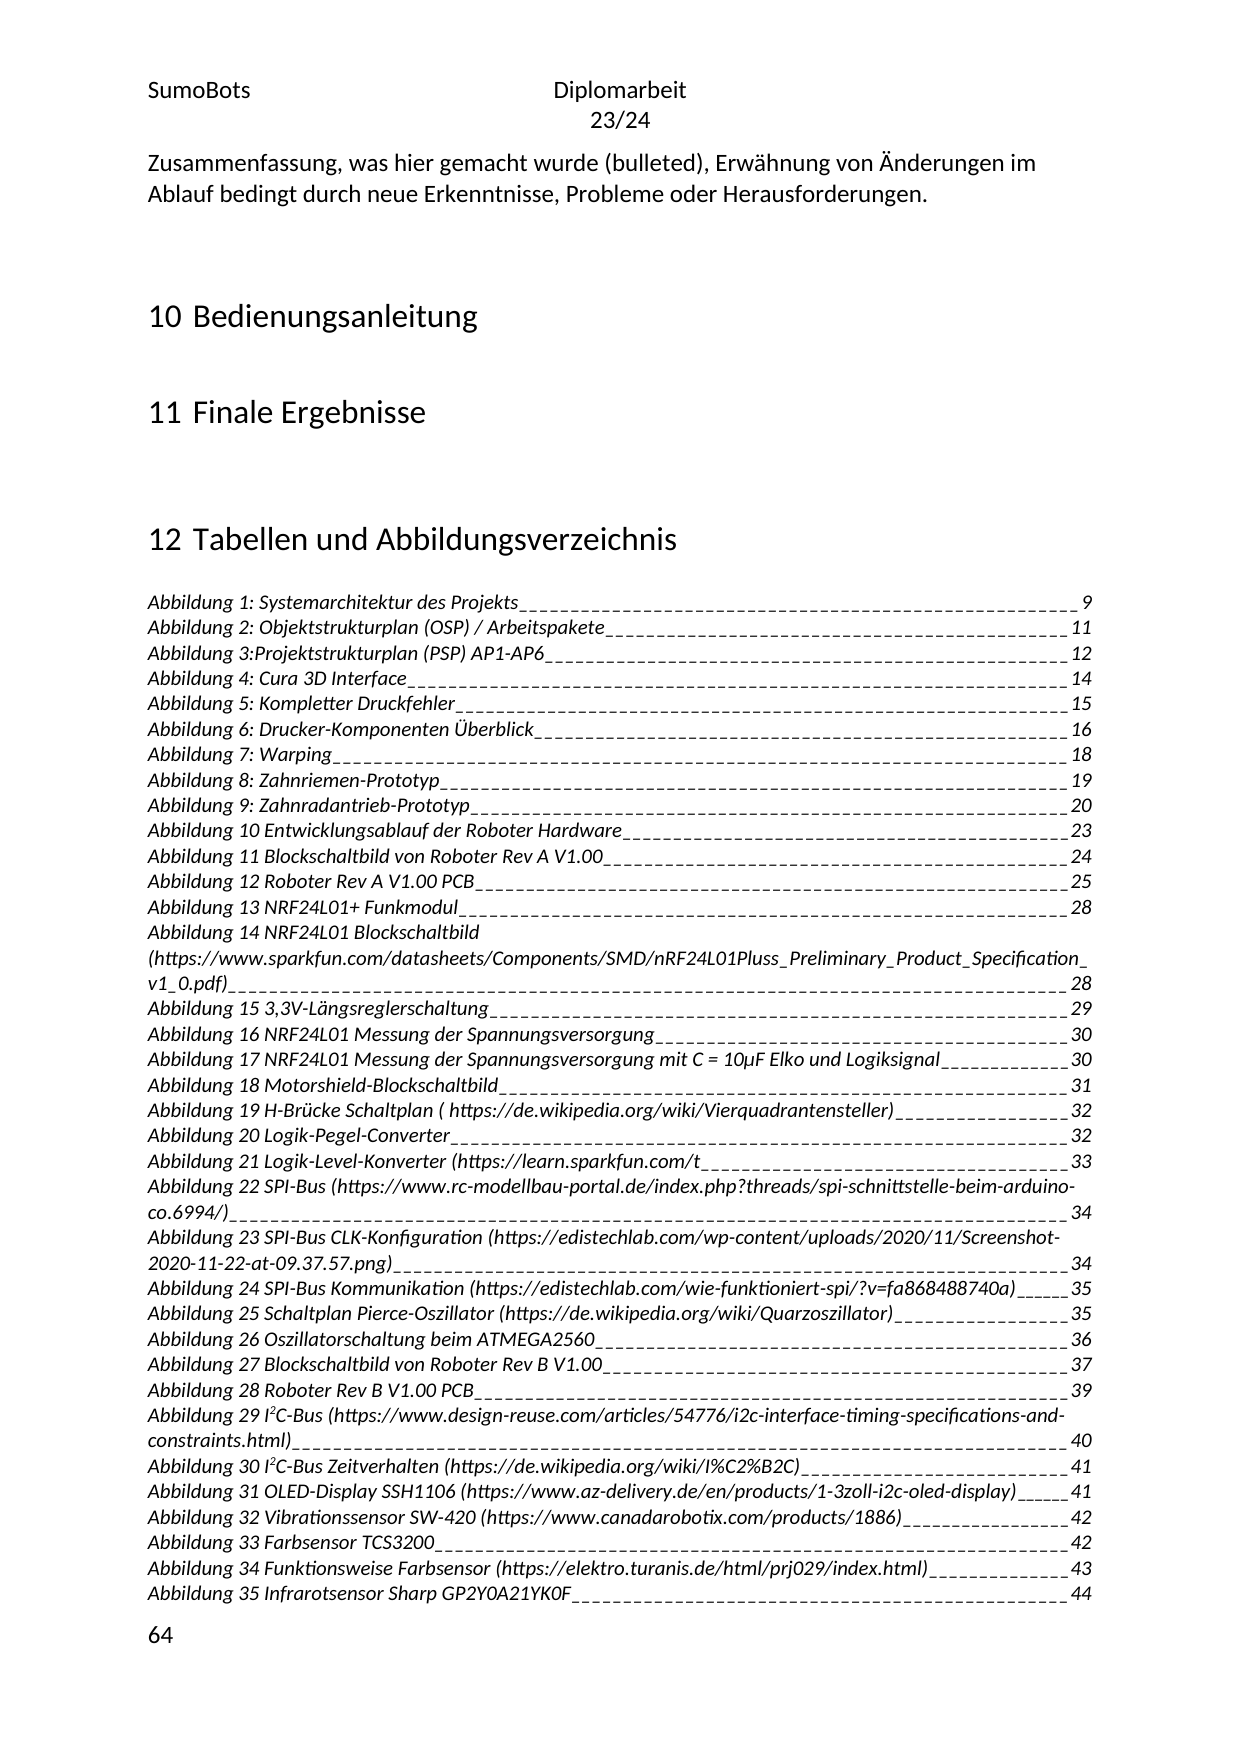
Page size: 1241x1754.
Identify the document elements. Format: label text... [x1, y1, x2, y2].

text Abbildung 21 Logik-Level-Konverter (https://learn.sparkfun.com/t 33 [148, 1148, 1093, 1173]
text Abbildung 1: Systemarchitektur des Projekts 9 [148, 589, 1093, 614]
text Abbildung 6: Drucker-Komponenten Überblick 16 [148, 716, 1093, 741]
text Abbildung 12 Roboter Rev A V1.00 PCB 25 [148, 868, 1093, 894]
text Abbildung 16 NRF24L01 Messung der Spannungsversorgung 30 [148, 1021, 1093, 1046]
text Abbildung 10 Entwicklungsablauf der Roboter Hardware 23 [148, 818, 1093, 843]
text Abbildung 18 Motorshield-Blockschaltbild 31 [148, 1072, 1093, 1097]
text Abbildung 7: Warping 18 [148, 741, 1093, 767]
text Abbildung 11 Blockschaltbild von Roboter Rev A V1.00 24 [148, 843, 1093, 868]
text Abbildung 8: Zahnriemen-Prototyp 19 [148, 767, 1093, 792]
text Abbildung 22 SPI-Bus (https://www.rc-modellbau-portal.de/index.php?threads/spi-schnittstelle-beim-arduino-co.6994/) 34 [148, 1173, 1093, 1224]
text Abbildung 20 Logik-Pegel-Converter 32 [148, 1123, 1093, 1148]
text Abbildung 3:Projektstrukturplan (PSP) AP1-AP6 12 [148, 640, 1093, 665]
text Abbildung 30 I2C-Bus Zeitverhalten (https://de.wikipedia.org/wiki/I%C2%B2C) 41 [148, 1453, 1093, 1478]
text Abbildung 14 NRF24L01 Blockschaltbild (https://www.sparkfun.com/datasheets/Components/SMD/nRF24L01Pluss_Preliminary_Product_Specification_v1_0.pdf) 28 [148, 919, 1093, 996]
text Abbildung 17 NRF24L01 Messung der Spannungsversorgung mit C = 10µF Elko und Logiksignal 30 [148, 1046, 1093, 1072]
text Abbildung 15 3,3V-Längsreglerschaltung 29 [148, 996, 1093, 1021]
subtitle Tabellen und Abbildungsverzeichnis [148, 518, 1093, 558]
text Abbildung 32 Vibrationssensor SW-420 (https://www.canadarobotix.com/products/1886) 42 [148, 1504, 1093, 1529]
text Abbildung 35 Infrarotsensor Sharp GP2Y0A21YK0F 44 [148, 1580, 1093, 1606]
text Abbildung 9: Zahnradantrieb-Prototyp 20 [148, 792, 1093, 818]
text Abbildung 25 Schaltplan Pierce-Oszillator (https://de.wikipedia.org/wiki/Quarzoszillator) 35 [148, 1301, 1093, 1326]
text Abbildung 34 Funktionsweise Farbsensor (https://elektro.turanis.de/html/prj029/index.html) 43 [148, 1555, 1093, 1580]
subtitle Finale Ergebnisse [148, 391, 1093, 432]
text Abbildung 29 I2C-Bus (https://www.design-reuse.com/articles/54776/i2c-interface-timing-specifications-and-constraints.html) 40 [148, 1402, 1093, 1453]
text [148, 148, 1093, 209]
text Abbildung 5: Kompletter Druckfehler 15 [148, 691, 1093, 716]
text Abbildung 26 Oszillatorschaltung beim ATMEGA2560 36 [148, 1326, 1093, 1351]
subtitle Bedienungsanleitung [148, 295, 1093, 335]
text Abbildung 31 OLED-Display SSH1106 (https://www.az-delivery.de/en/products/1-3zoll-i2c-oled-display) 41 [148, 1478, 1093, 1504]
text Abbildung 13 NRF24L01+ Funkmodul 28 [148, 894, 1093, 919]
text Abbildung 19 H-Brücke Schaltplan ( https://de.wikipedia.org/wiki/Vierquadrantensteller) 32 [148, 1097, 1093, 1123]
text Abbildung 28 Roboter Rev B V1.00 PCB 39 [148, 1377, 1093, 1402]
text Abbildung 2: Objektstrukturplan (OSP) / Arbeitspakete 11 [148, 614, 1093, 640]
text Abbildung 27 Blockschaltbild von Roboter Rev B V1.00 37 [148, 1351, 1093, 1377]
text Abbildung 24 SPI-Bus Kommunikation (https://edistechlab.com/wie-funktioniert-spi/?v=fa868488740a) 35 [148, 1275, 1093, 1301]
text Abbildung 23 SPI-Bus CLK-Konfiguration (https://edistechlab.com/wp-content/uploads/2020/11/Screenshot-2020-11-22-at-09.37.57.png) 34 [148, 1224, 1093, 1275]
text Abbildung 4: Cura 3D Interface 14 [148, 665, 1093, 691]
text Abbildung 33 Farbsensor TCS3200 42 [148, 1529, 1093, 1555]
